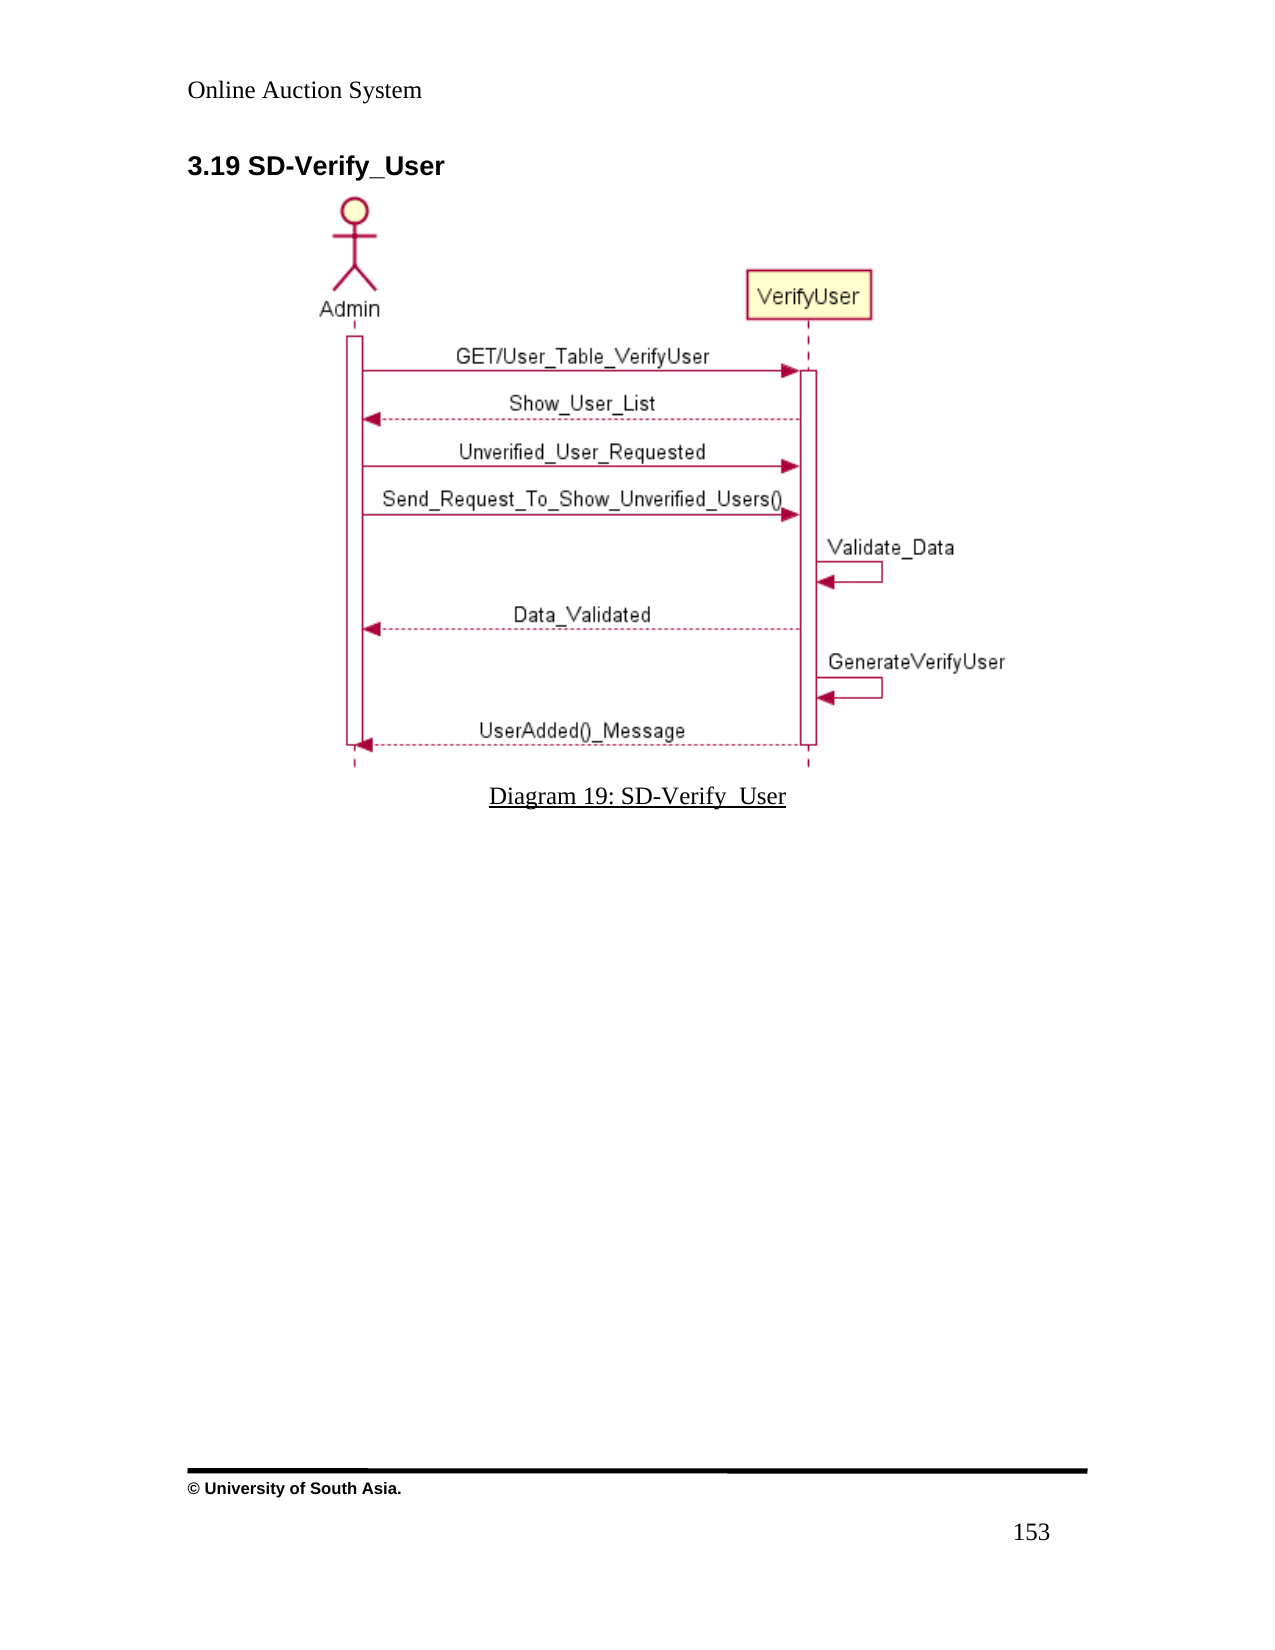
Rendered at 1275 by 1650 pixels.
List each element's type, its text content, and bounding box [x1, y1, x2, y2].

picture [312, 187, 1013, 782]
text Diagram 19: SD-Verify_User [187, 781, 1087, 810]
subtitle 3.19 SD-Verify_User [187, 150, 1087, 181]
